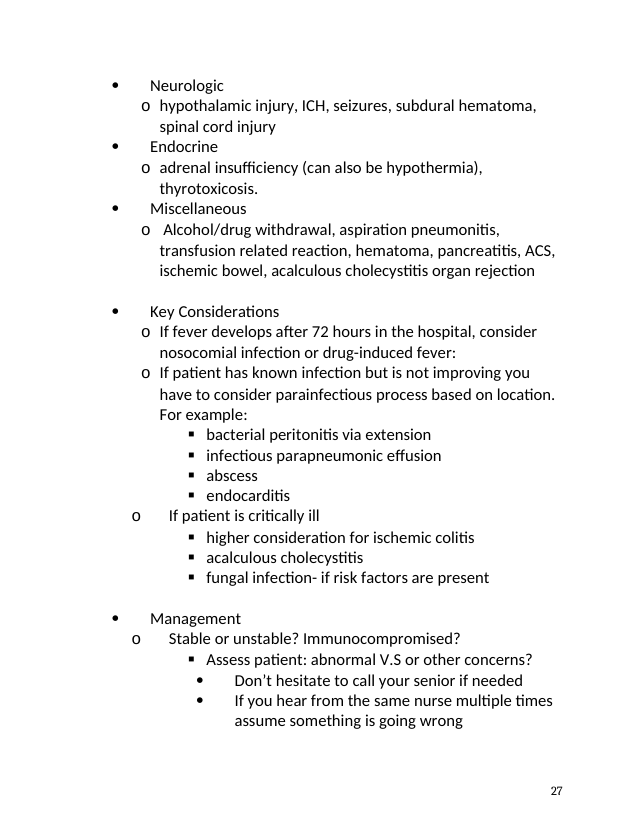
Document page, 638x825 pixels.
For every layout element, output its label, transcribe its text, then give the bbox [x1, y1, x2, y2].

list Don’t hesitate to call your senior if needed [197, 670, 562, 690]
list Miscellaneous [112, 198, 562, 219]
list Management [112, 608, 562, 628]
list hypothalamic injury, ICH, seizures, subdural hematoma, spinal cord injury [141, 95, 562, 137]
list abscess [187, 465, 562, 485]
list fungal infection- if risk factors are present [187, 567, 562, 588]
list bacterial peritonitis via extension [187, 424, 562, 445]
list adrenal insufficiency (can also be hypothermia), thyrotoxicosis. [141, 157, 562, 198]
list Endocrine [112, 137, 562, 157]
list higher consideration for ischemic colitis [187, 527, 562, 547]
list If fever develops after 72 hours in the hospital, consider nosocomial infection or drug-induced fever: [141, 321, 562, 363]
list If you hear from the same nurse multiple times assume something is going wrong [197, 690, 562, 731]
list Assess patient: abnormal V.S or other concerns? [187, 649, 562, 670]
list If patient is critically ill [131, 506, 562, 527]
list If patient has known infection but is not improving you have to consider parainfectious process based on location. For example: [141, 363, 562, 424]
list infectious parapneumonic effusion [187, 445, 562, 465]
list endocarditis [187, 485, 562, 506]
list acalculous cholecystitis [187, 547, 562, 567]
list Key Considerations [112, 301, 562, 321]
list Alcohol/drug withdrawal, aspiration pneumonitis, transfusion related reaction, hematoma, pancreatitis, ACS, ischemic bowel, acalculous cholecystitis organ rejection [141, 219, 562, 281]
list Stable or unstable? Immunocompromised? [131, 628, 562, 649]
list Neurologic [112, 75, 562, 95]
